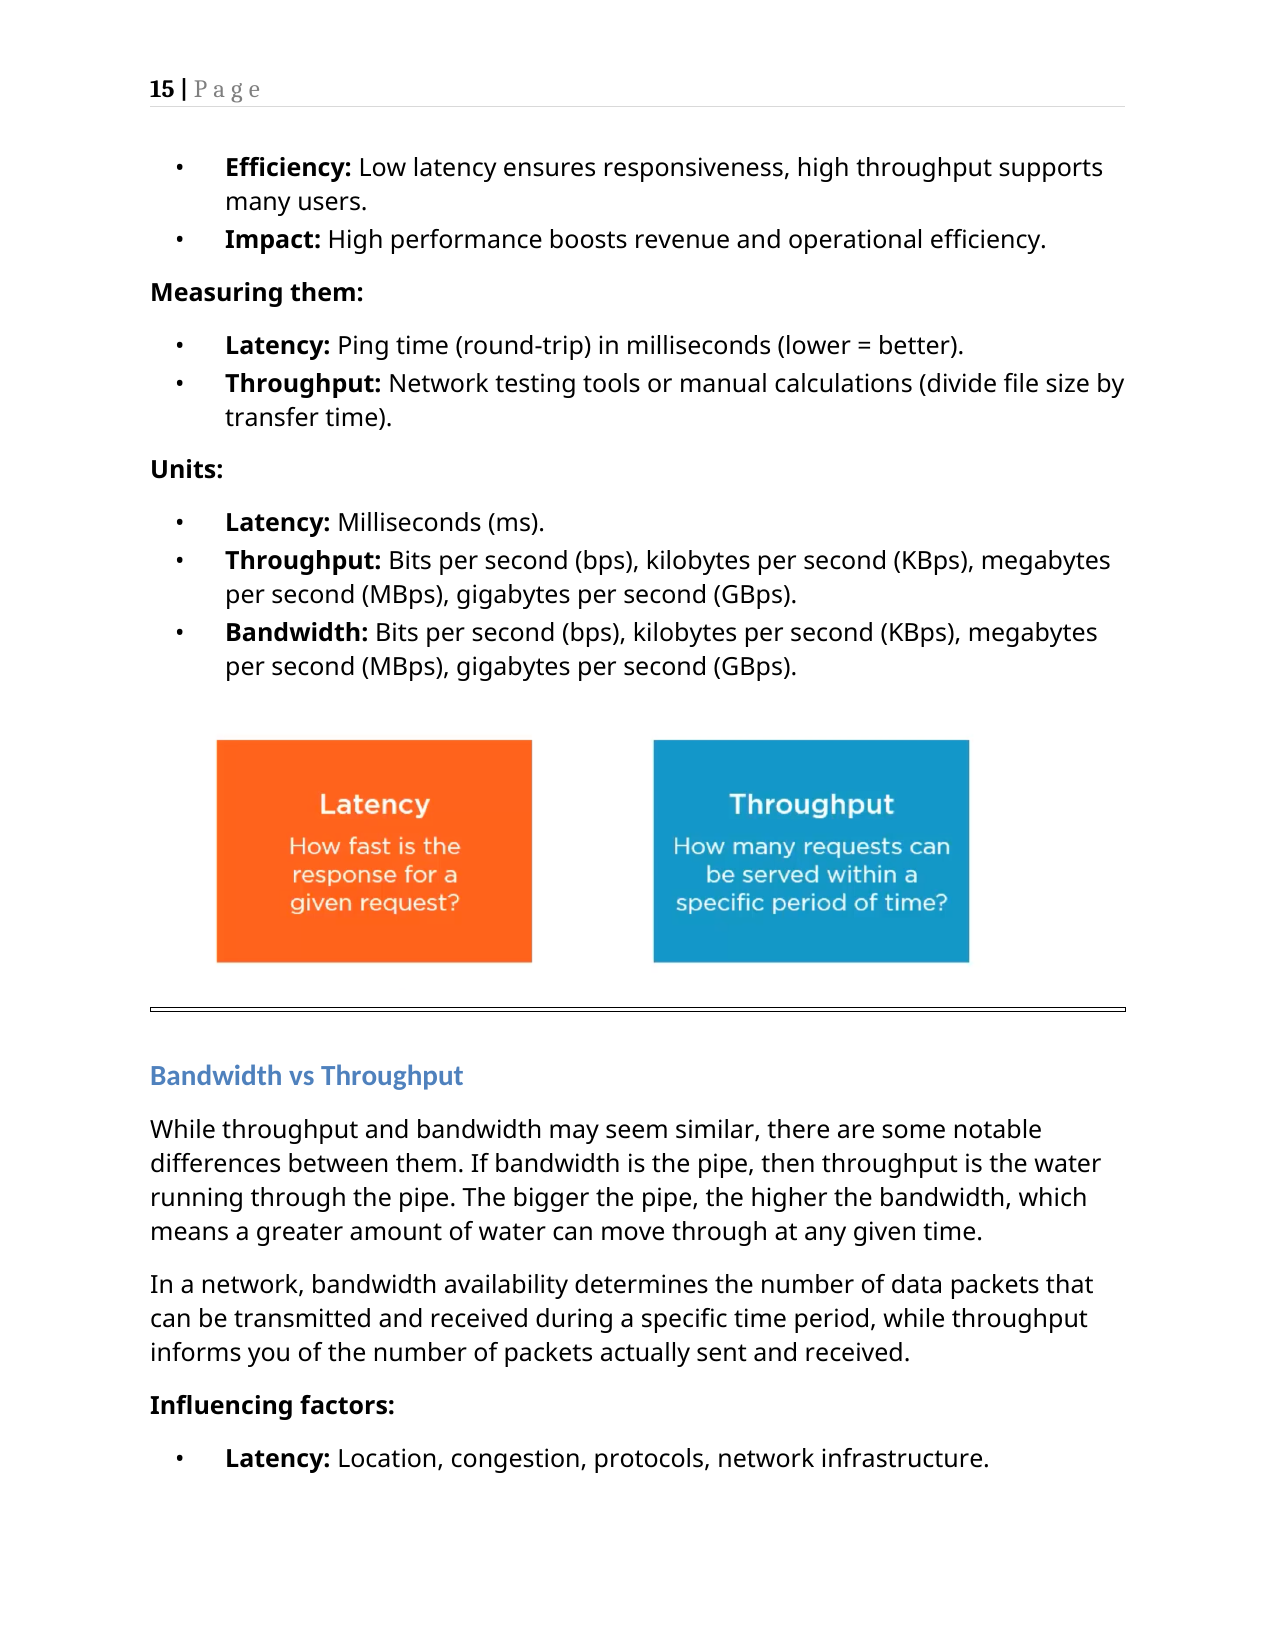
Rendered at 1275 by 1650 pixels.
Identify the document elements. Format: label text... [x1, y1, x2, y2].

list Bandwidth: Bits per second (bps), kilobytes per second (KBps), megabytes per second (MBps), gigabytes per second (GBps). [175, 615, 1125, 683]
list Throughput: Network testing tools or manual calculations (divide file size by transfer time). [175, 365, 1125, 433]
picture [150, 701, 1025, 990]
text Influencing factors: [150, 1388, 1125, 1422]
list Latency: Ping time (round-trip) in milliseconds (lower = better). [175, 327, 1125, 362]
text Units: [150, 452, 1125, 486]
list Impact: High performance boosts revenue and operational efficiency. [175, 222, 1125, 256]
list Latency: Location, congestion, protocols, network infrastructure. [175, 1441, 1125, 1475]
text Measuring them: [150, 275, 1125, 309]
text While throughput and bandwidth may seem similar, there are some notable differences between them. If bandwidth is the pipe, then throughput is the water running through the pipe. The bigger the pipe, the higher the bandwidth, which means a greater amount of water can move through at any given time. [150, 1112, 1125, 1248]
list Latency: Milliseconds (ms). [175, 505, 1125, 539]
text In a network, bandwidth availability determines the number of data packets that can be transmitted and received during a specific time period, while throughput informs you of the number of packets actually sent and received. [150, 1267, 1125, 1369]
list Efficiency: Low latency ensures responsiveness, high throughput supports many users. [175, 150, 1125, 218]
list Throughput: Bits per second (bps), kilobytes per second (KBps), megabytes per second (MBps), gigabytes per second (GBps). [175, 543, 1125, 611]
subtitle Bandwidth vs Throughput [150, 1057, 1125, 1093]
